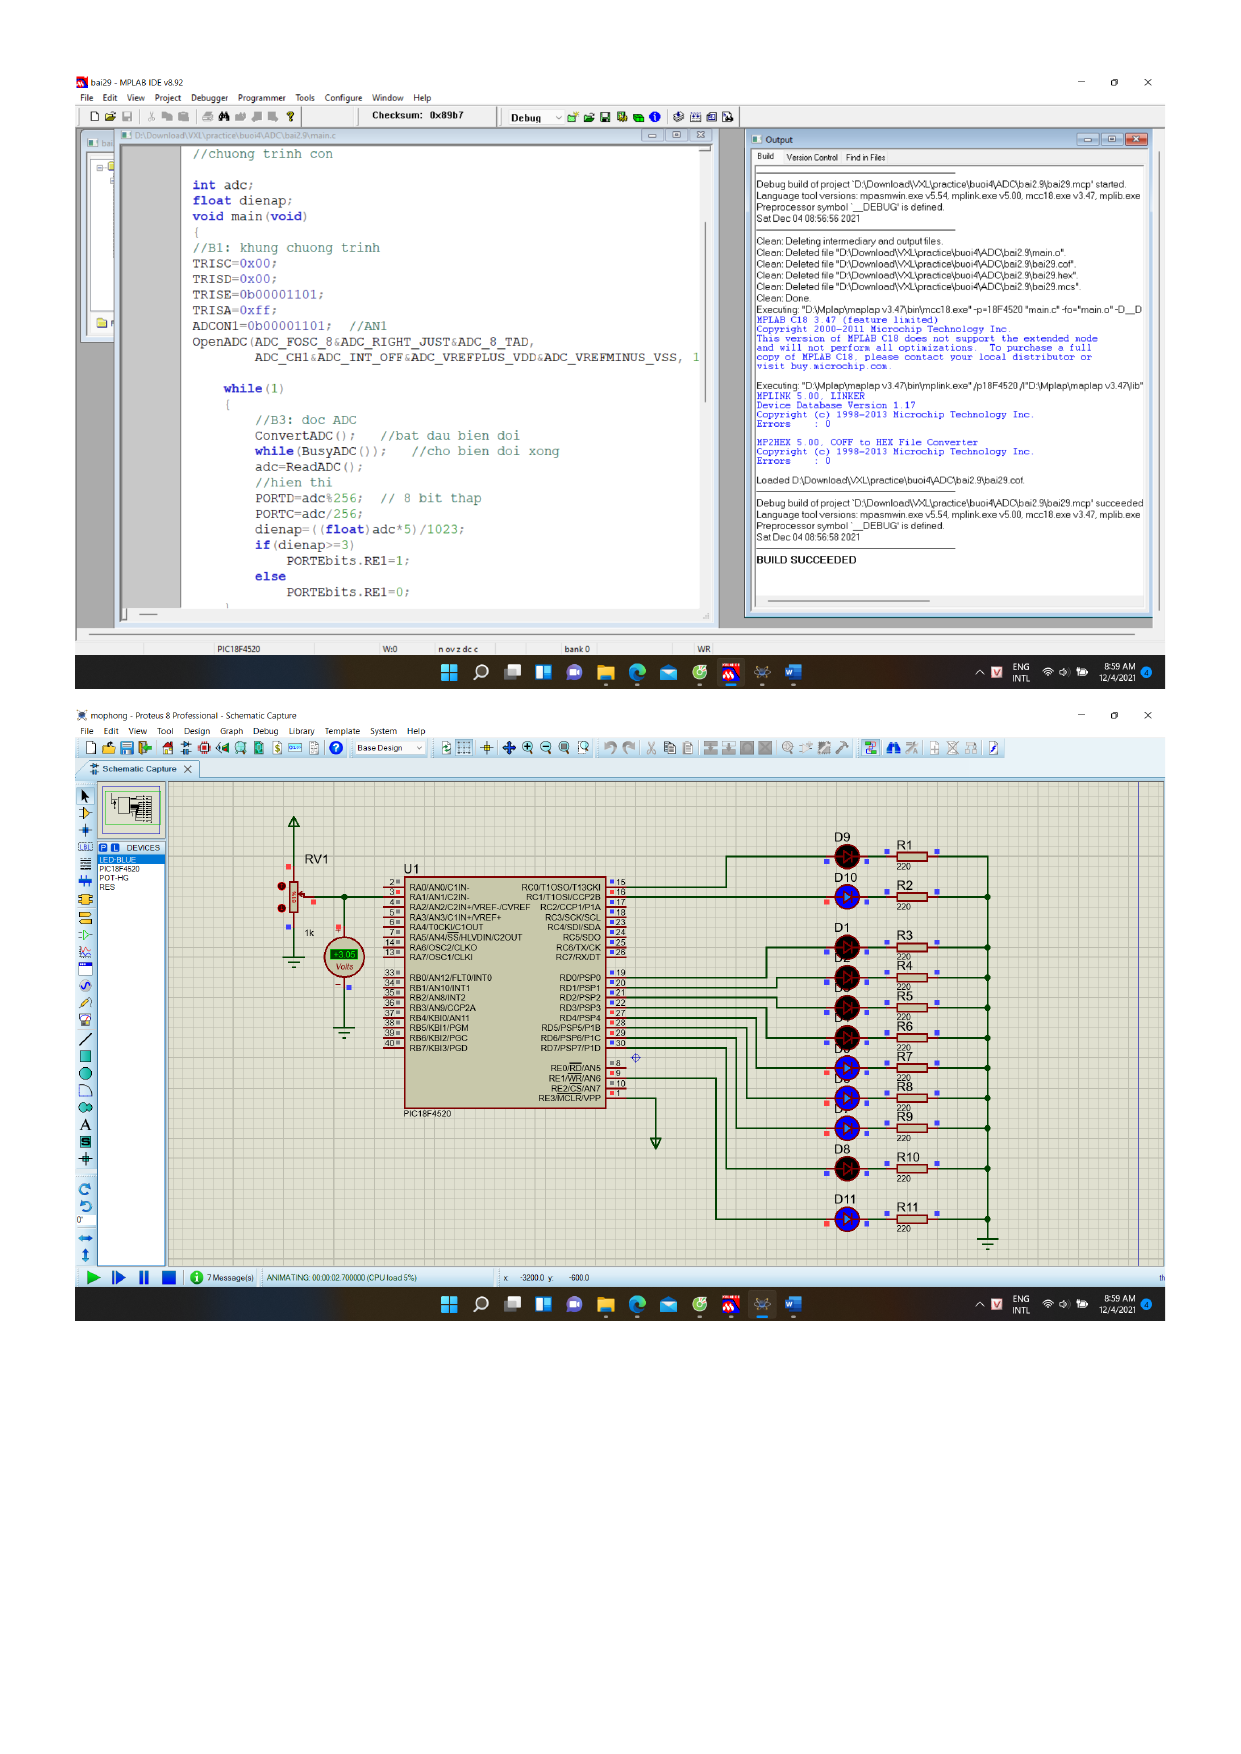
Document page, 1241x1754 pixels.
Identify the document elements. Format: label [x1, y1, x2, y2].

picture [75, 707, 1166, 1321]
picture [75, 75, 1166, 689]
